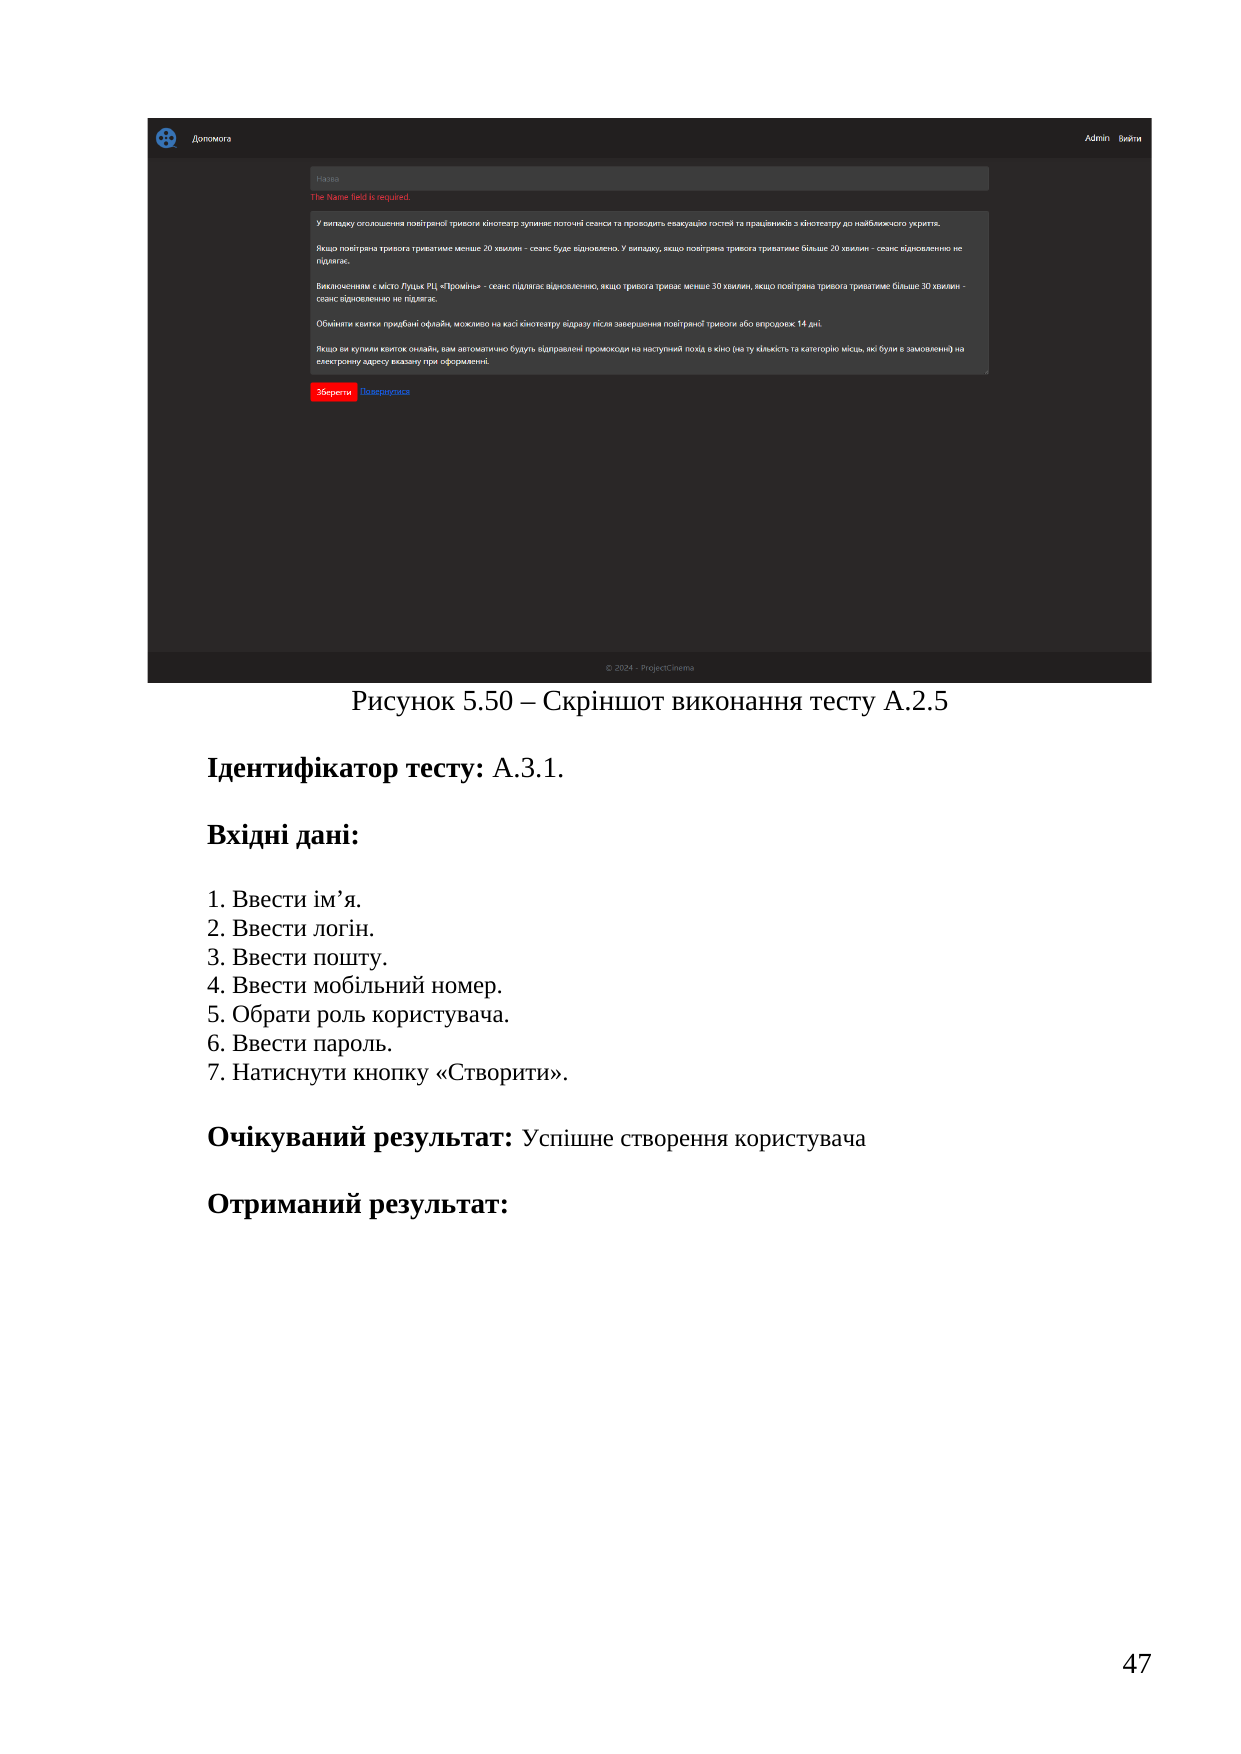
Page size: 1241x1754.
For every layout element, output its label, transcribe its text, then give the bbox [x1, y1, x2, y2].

text Вхідні дані: [148, 817, 1152, 851]
text 5. Обрати роль користувача. [148, 999, 1152, 1028]
text 2. Ввести логін. [148, 913, 1152, 942]
text Отриманий результат: [148, 1186, 1152, 1219]
text Ідентифікатор тесту: А.3.1. [148, 750, 1152, 783]
text 3. Ввести пошту. [148, 942, 1152, 970]
text 7. Натиснути кнопку «Створити». [148, 1057, 1152, 1085]
text 1. Ввести ім’я. [148, 884, 1152, 913]
text 4. Ввести мобільний номер. [148, 970, 1152, 999]
picture [147, 118, 1152, 683]
text 6. Ввести пароль. [148, 1028, 1152, 1057]
text Очікуваний результат: Успішне створення користувача [148, 1119, 1152, 1152]
